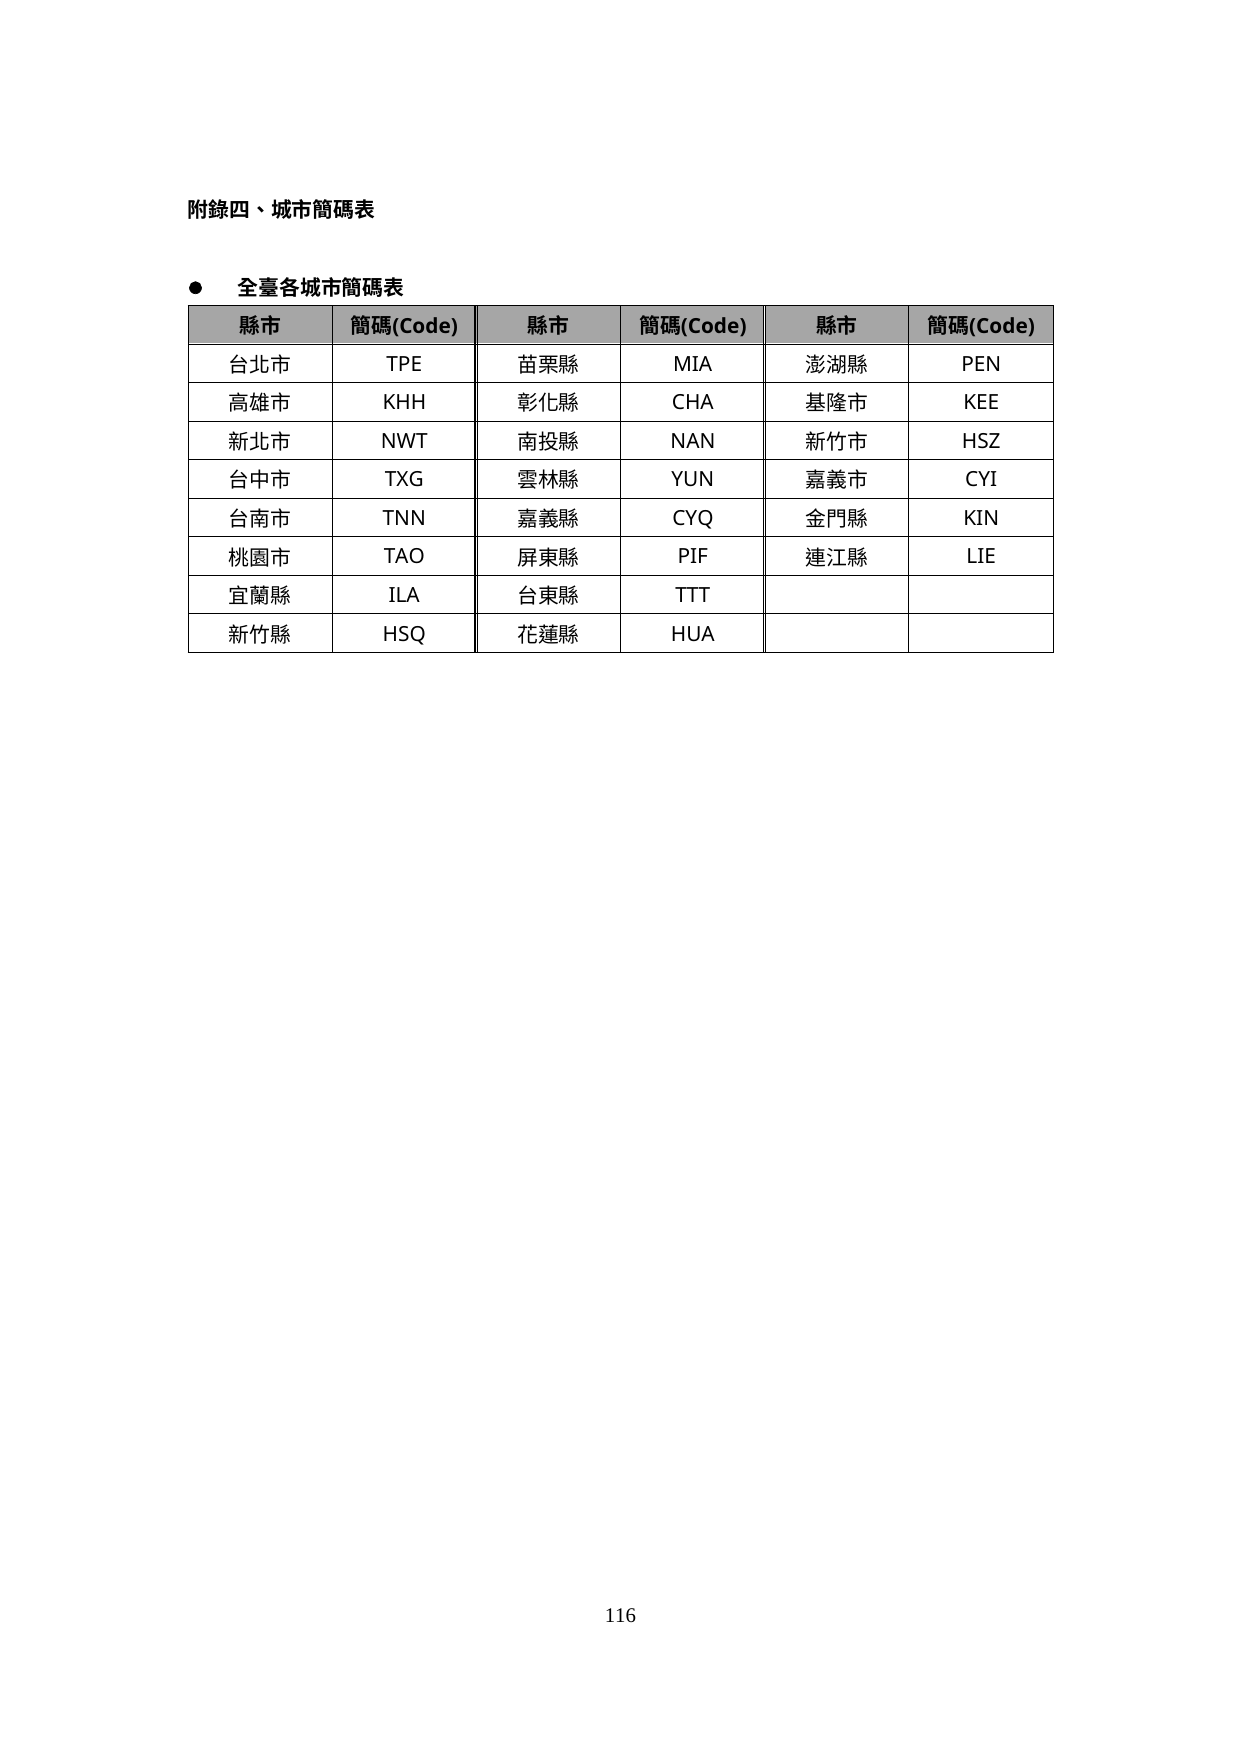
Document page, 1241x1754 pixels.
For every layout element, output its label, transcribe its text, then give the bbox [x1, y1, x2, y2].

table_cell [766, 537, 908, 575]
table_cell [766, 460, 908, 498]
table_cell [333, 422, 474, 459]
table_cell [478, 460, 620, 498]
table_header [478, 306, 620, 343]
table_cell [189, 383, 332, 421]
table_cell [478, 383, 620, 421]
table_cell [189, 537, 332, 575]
subtitle 附錄四、城市簡碼表 [187, 193, 1053, 223]
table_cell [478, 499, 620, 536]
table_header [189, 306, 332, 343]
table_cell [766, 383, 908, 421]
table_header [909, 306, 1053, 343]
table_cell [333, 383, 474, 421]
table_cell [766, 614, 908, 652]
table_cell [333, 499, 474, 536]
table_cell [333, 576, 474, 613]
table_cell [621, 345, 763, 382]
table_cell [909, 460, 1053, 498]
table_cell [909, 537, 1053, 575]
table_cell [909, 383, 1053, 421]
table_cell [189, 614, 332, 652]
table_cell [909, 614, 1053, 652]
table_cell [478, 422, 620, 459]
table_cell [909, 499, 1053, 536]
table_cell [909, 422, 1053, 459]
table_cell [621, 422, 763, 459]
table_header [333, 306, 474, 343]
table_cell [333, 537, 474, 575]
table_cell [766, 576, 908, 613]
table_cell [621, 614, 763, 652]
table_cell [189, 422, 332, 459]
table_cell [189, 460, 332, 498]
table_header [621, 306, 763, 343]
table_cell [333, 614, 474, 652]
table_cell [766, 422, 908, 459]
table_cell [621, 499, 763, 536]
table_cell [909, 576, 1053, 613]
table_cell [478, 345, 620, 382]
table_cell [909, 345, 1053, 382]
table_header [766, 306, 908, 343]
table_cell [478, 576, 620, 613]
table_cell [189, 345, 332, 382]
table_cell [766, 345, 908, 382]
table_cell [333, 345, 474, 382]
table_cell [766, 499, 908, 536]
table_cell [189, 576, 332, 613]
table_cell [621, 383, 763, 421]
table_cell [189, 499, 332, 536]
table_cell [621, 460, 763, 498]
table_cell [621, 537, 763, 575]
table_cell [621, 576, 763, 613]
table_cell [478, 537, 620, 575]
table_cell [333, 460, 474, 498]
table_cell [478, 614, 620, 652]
list 全臺各城市簡碼表 [187, 267, 1053, 305]
